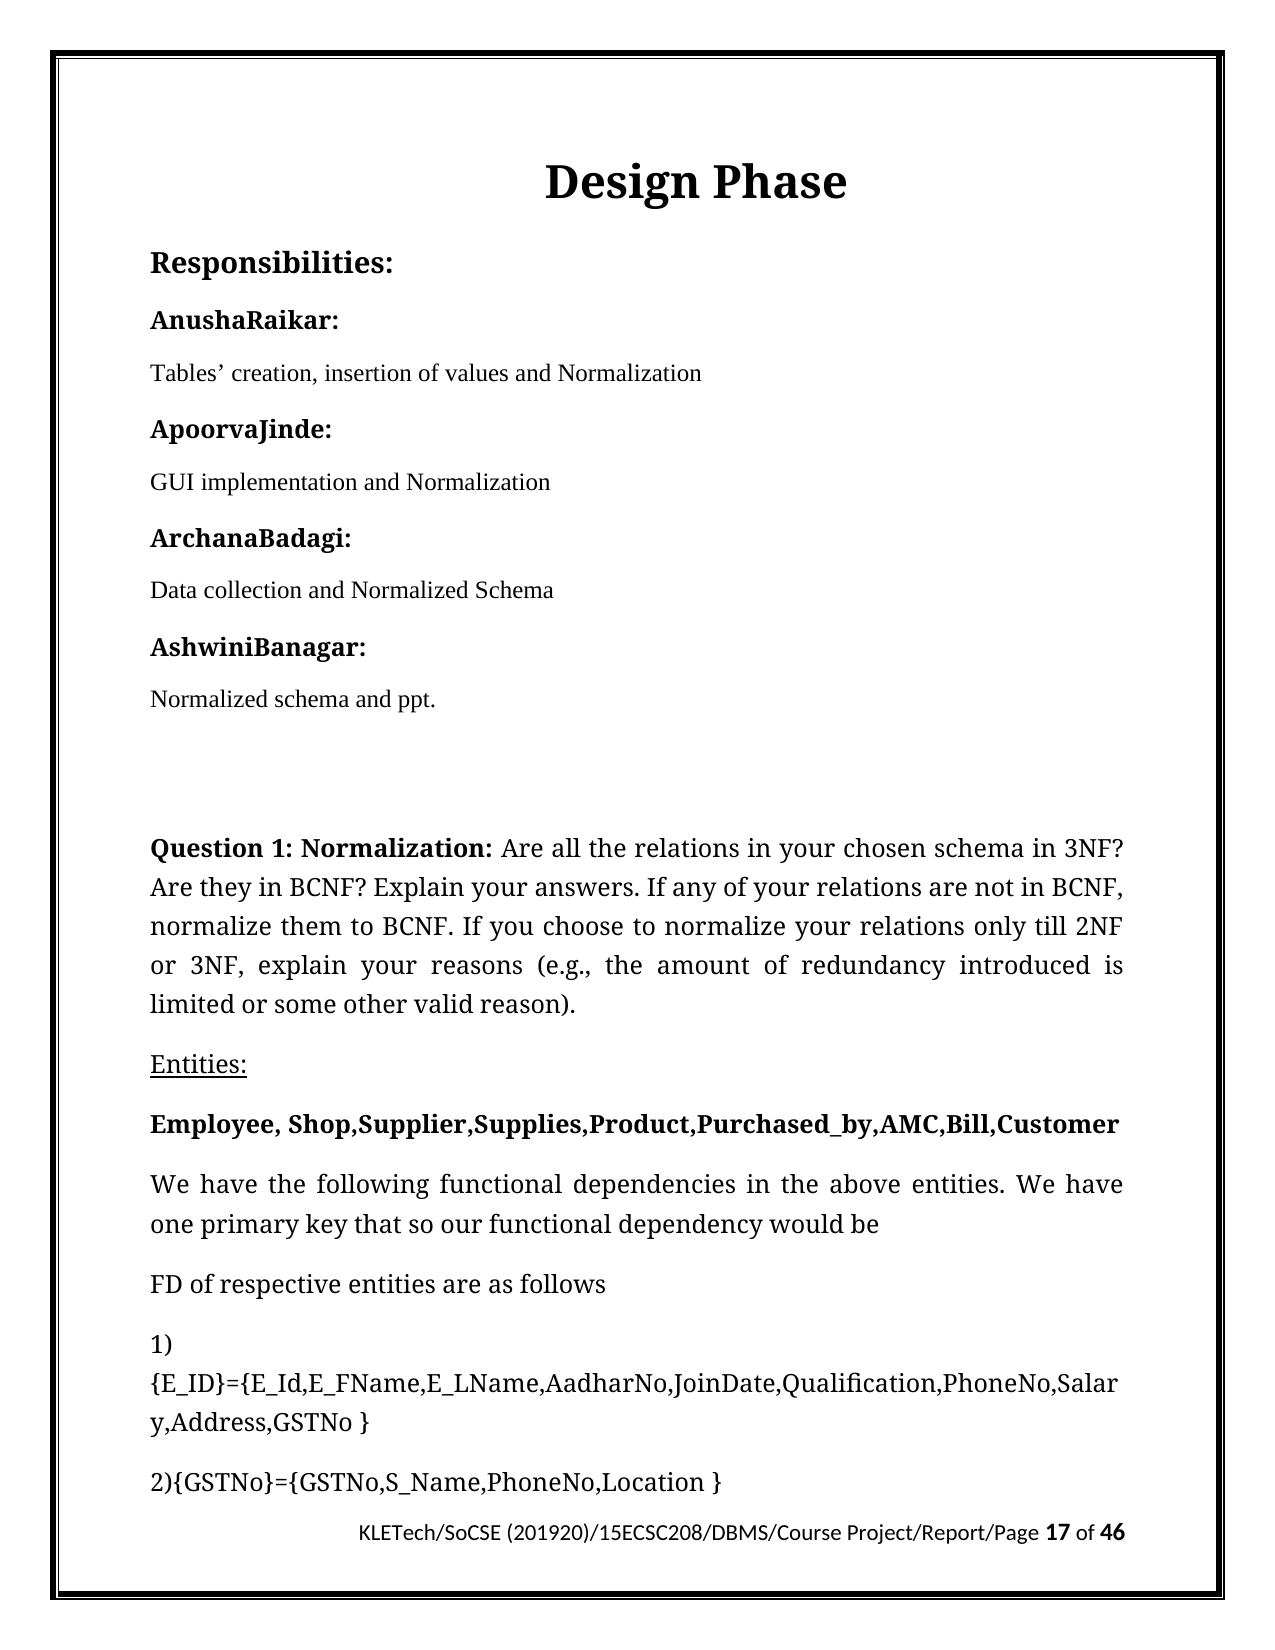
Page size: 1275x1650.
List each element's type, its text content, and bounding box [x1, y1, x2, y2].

text AnushaRaikar: [150, 303, 1125, 337]
text GUI implementation and Normalization [150, 467, 1125, 495]
text 1){E_ID}={E_Id,E_FName,E_LName,AadharNo,JoinDate,Qualification,PhoneNo,Salary,Address,GSTNo } [150, 1326, 1125, 1439]
text We have the following functional dependencies in the above entities. We have one primary key that so our functional dependency would be [150, 1167, 1125, 1240]
text FD of respective entities are as follows [150, 1266, 1125, 1300]
text Data collection and Normalized Schema [150, 575, 1125, 604]
text Tables’ creation, insertion of values and Normalization [150, 358, 1125, 387]
text Normalized schema and ppt. [150, 684, 1125, 713]
text 2){GSTNo}={GSTNo,S_Name,PhoneNo,Location } [150, 1465, 1125, 1499]
text Responsibilities: [150, 242, 1125, 282]
text Question 1: Normalization: Are all the relations in your chosen schema in 3NF? Are they in BCNF? Explain your answers. If any of your relations are not in BCNF, normalize them to BCNF. If you choose to normalize your relations only till 2NF or 3NF, explain your reasons (e.g., the amount of redundancy introduced is limited or some other valid reason). [150, 831, 1125, 1021]
text Design Phase [150, 150, 1125, 212]
text Entities: [150, 1047, 1125, 1081]
text AshwiniBanagar: [150, 629, 1125, 663]
text Employee, Shop,Supplier,Supplies,Product,Purchased_by,AMC,Bill,Customer [150, 1107, 1125, 1141]
text ArchanaBadagi: [150, 521, 1125, 554]
text ApoorvaJinde: [150, 412, 1125, 446]
